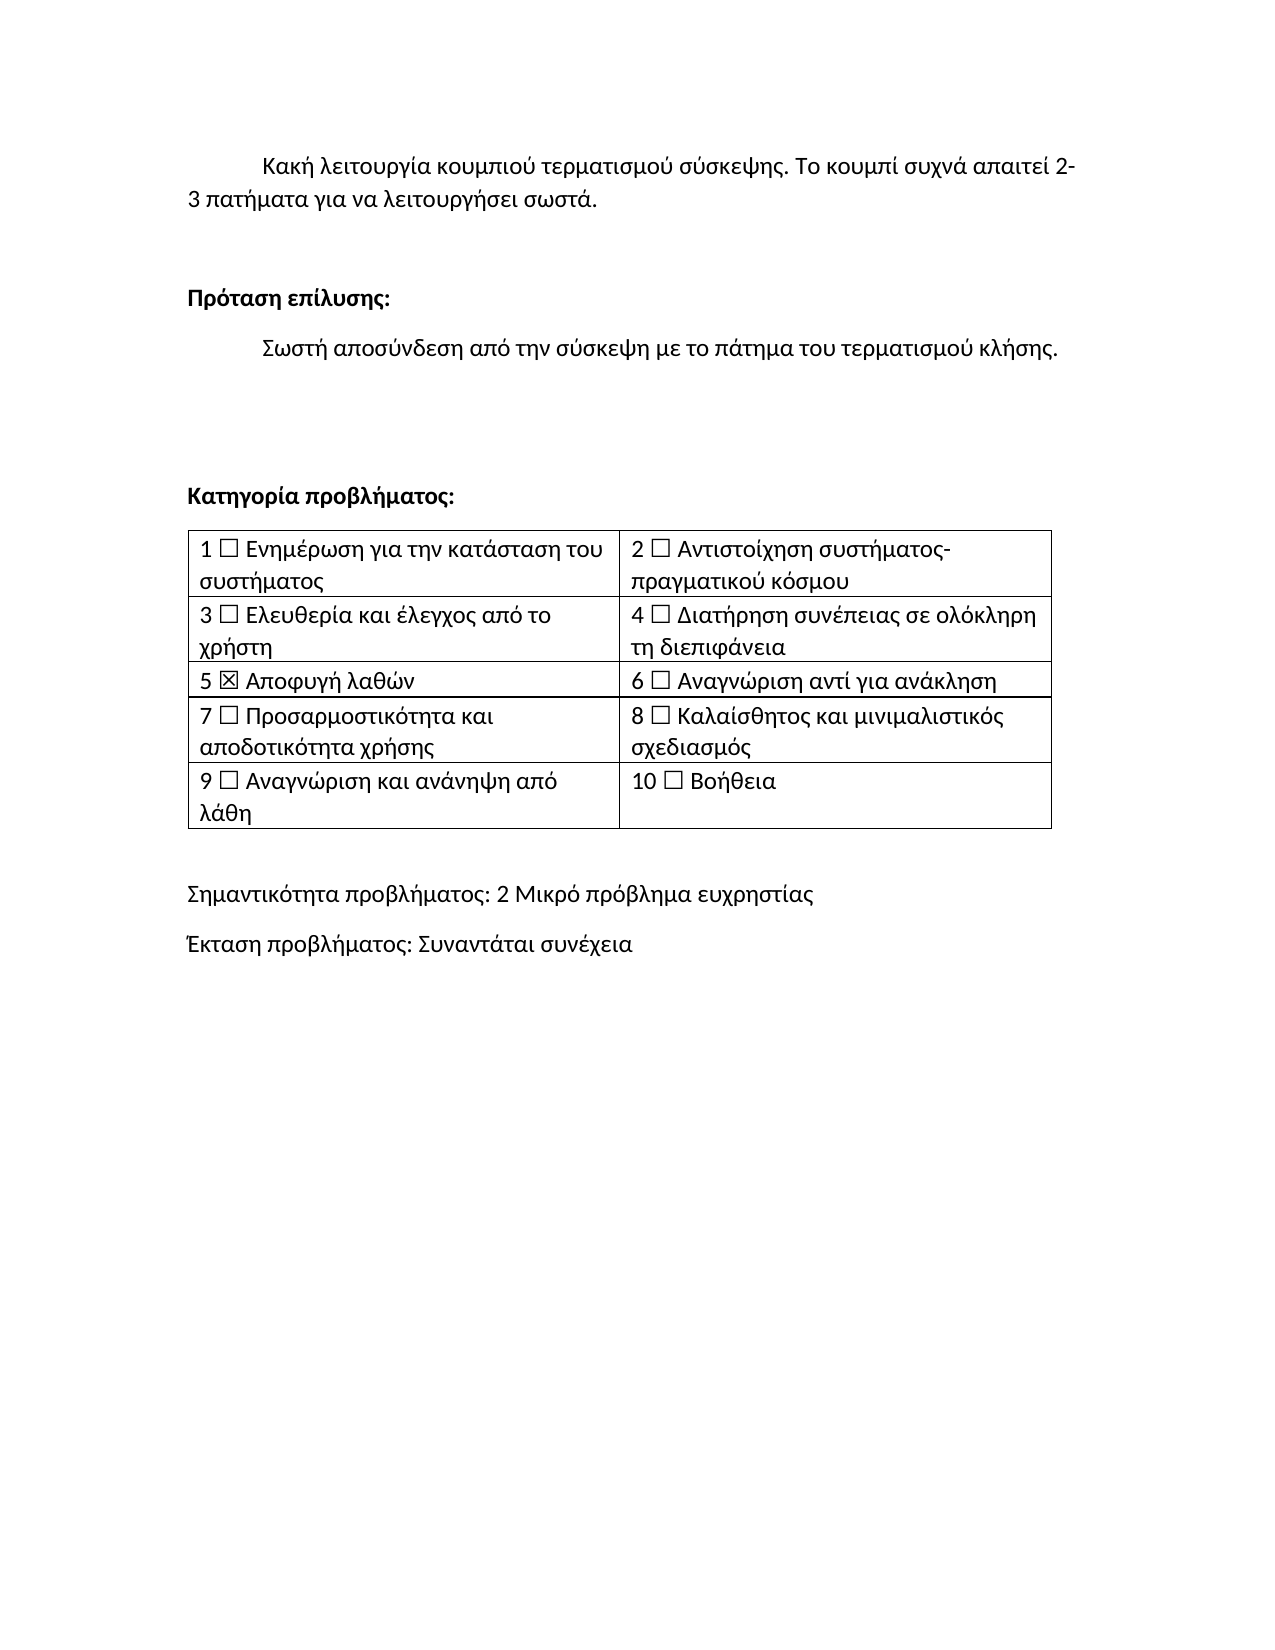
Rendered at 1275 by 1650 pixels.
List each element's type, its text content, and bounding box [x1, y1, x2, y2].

table_cell 9 Αναγνώριση και ανάνηψη από λάθη [189, 763, 619, 828]
table_cell 7 Προσαρμοστικότητα και αποδοτικότητα χρήσης [189, 698, 619, 762]
text Σωστή αποσύνδεση από την σύσκεψη με το πάτημα του τερματισμού κλήσης. [187, 332, 1087, 362]
table_cell 6 Αναγνώριση αντί για ανάκληση [620, 662, 1051, 696]
text Πρόταση επίλυσης: [187, 282, 1087, 313]
table_header 1 Ενημέρωση για την κατάσταση του συστήματος [189, 531, 619, 596]
table_cell 3 Ελευθερία και έλεγχος από το χρήστη [189, 597, 619, 661]
text Κατηγορία προβλήματος: [187, 480, 1087, 511]
text Σημαντικότητα προβλήματος: 2 Μικρό πρόβλημα ευχρηστίας [187, 878, 1087, 909]
table_header 2 Αντιστοίχηση συστήματος-πραγματικού κόσμου [620, 531, 1051, 596]
table_cell 5 Αποφυγή λαθών [189, 662, 619, 696]
text Έκταση προβλήματος: Συναντάται συνέχεια [187, 928, 1087, 958]
text Κακή λειτουργία κουμπιού τερματισμού σύσκεψης. Το κουμπί συχνά απαιτεί 2-3 πατήματα για να λειτουργήσει σωστά. [187, 150, 1087, 213]
table_cell 8 Καλαίσθητος και μινιμαλιστικός σχεδιασμός [620, 698, 1051, 762]
table_cell 10 Βοήθεια [620, 763, 1051, 828]
table_cell 4 Διατήρηση συνέπειας σε ολόκληρη τη διεπιφάνεια [620, 597, 1051, 661]
